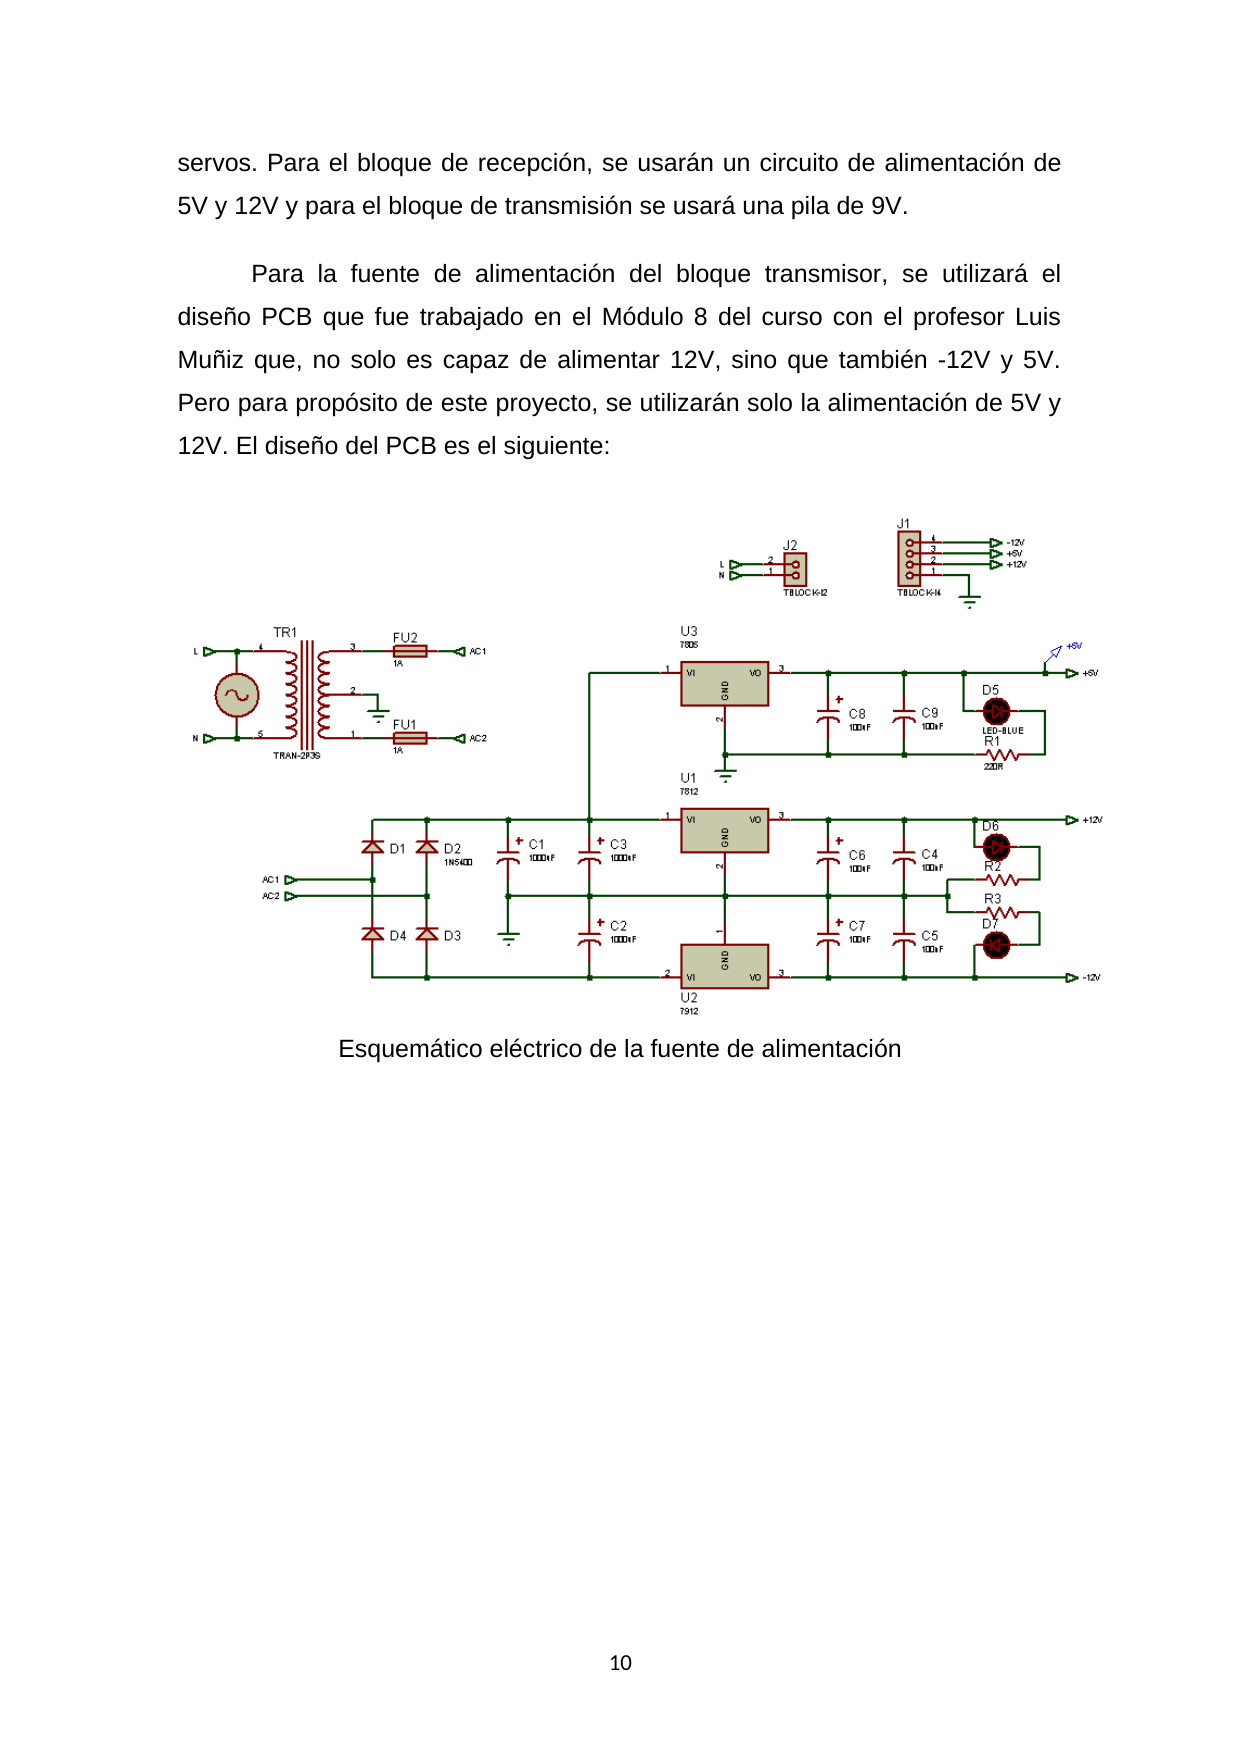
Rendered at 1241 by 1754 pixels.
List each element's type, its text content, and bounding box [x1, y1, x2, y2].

picture [177, 499, 1122, 1022]
text Para la fuente de alimentación del bloque transmisor, se utilizará el diseño PCB que fue trabajado en el Módulo 8 del curso con el profesor Luis Muñiz que, no solo es capaz de alimentar 12V, sino que también -12V y 5V. Pero para propósito de este proyecto, se utilizarán solo la alimentación de 5V y 12V. El diseño del PCB es el siguiente: [177, 259, 1063, 460]
text Esquemático eléctrico de la fuente de alimentación [177, 1034, 1063, 1063]
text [177, 148, 1063, 219]
